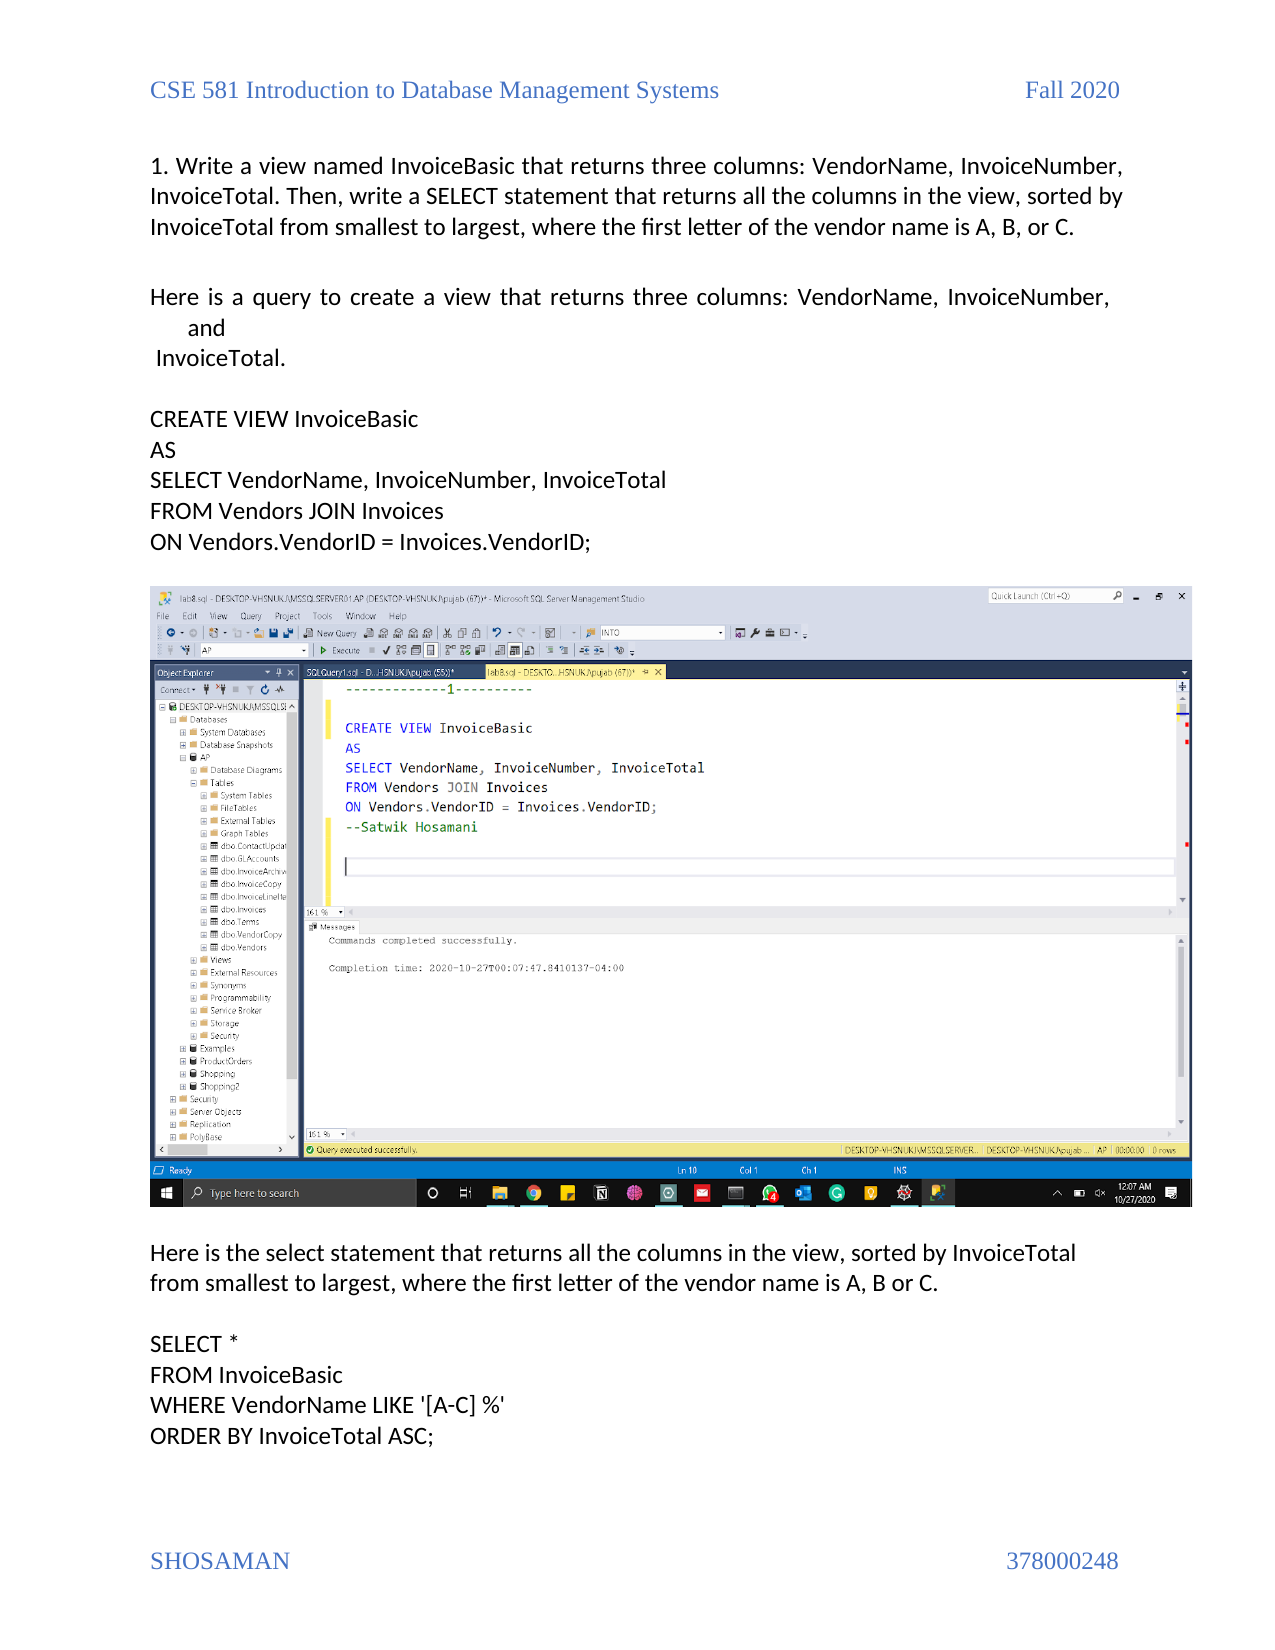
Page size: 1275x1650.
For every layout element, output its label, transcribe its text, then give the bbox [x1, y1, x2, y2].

picture [150, 586, 1193, 1207]
list Here is a query to create a view that returns three columns: VendorName, InvoiceNumber, and [150, 282, 1111, 343]
text InvoiceTotal. [150, 343, 1125, 373]
text ORDER BY InvoiceTotal ASC; [150, 1420, 1125, 1450]
text SELECT * [150, 1328, 1125, 1359]
text Here is the select statement that returns all the columns in the view, sorted by InvoiceTotal from smallest to largest, where the first letter of the vendor name is A, B or C. [150, 1237, 1125, 1298]
text FROM InvoiceBasic [150, 1359, 1125, 1389]
text WHERE VendorName LIKE '[A-C] %' [150, 1389, 1125, 1420]
text FROM Vendors JOIN Invoices [150, 495, 1125, 526]
text CREATE VIEW InvoiceBasic [150, 404, 1125, 434]
text ON Vendors.VendorID = Invoices.VendorID; [150, 526, 1125, 556]
text SELECT VendorName, InvoiceNumber, InvoiceTotal [150, 465, 1125, 495]
text 1. Write a view named InvoiceBasic that returns three columns: VendorName, InvoiceNumber, InvoiceTotal. Then, write a SELECT statement that returns all the columns in the view, sorted by InvoiceTotal from smallest to largest, where the first letter of the vendor name is A, B, or C. [150, 150, 1125, 242]
text AS [150, 434, 1125, 465]
